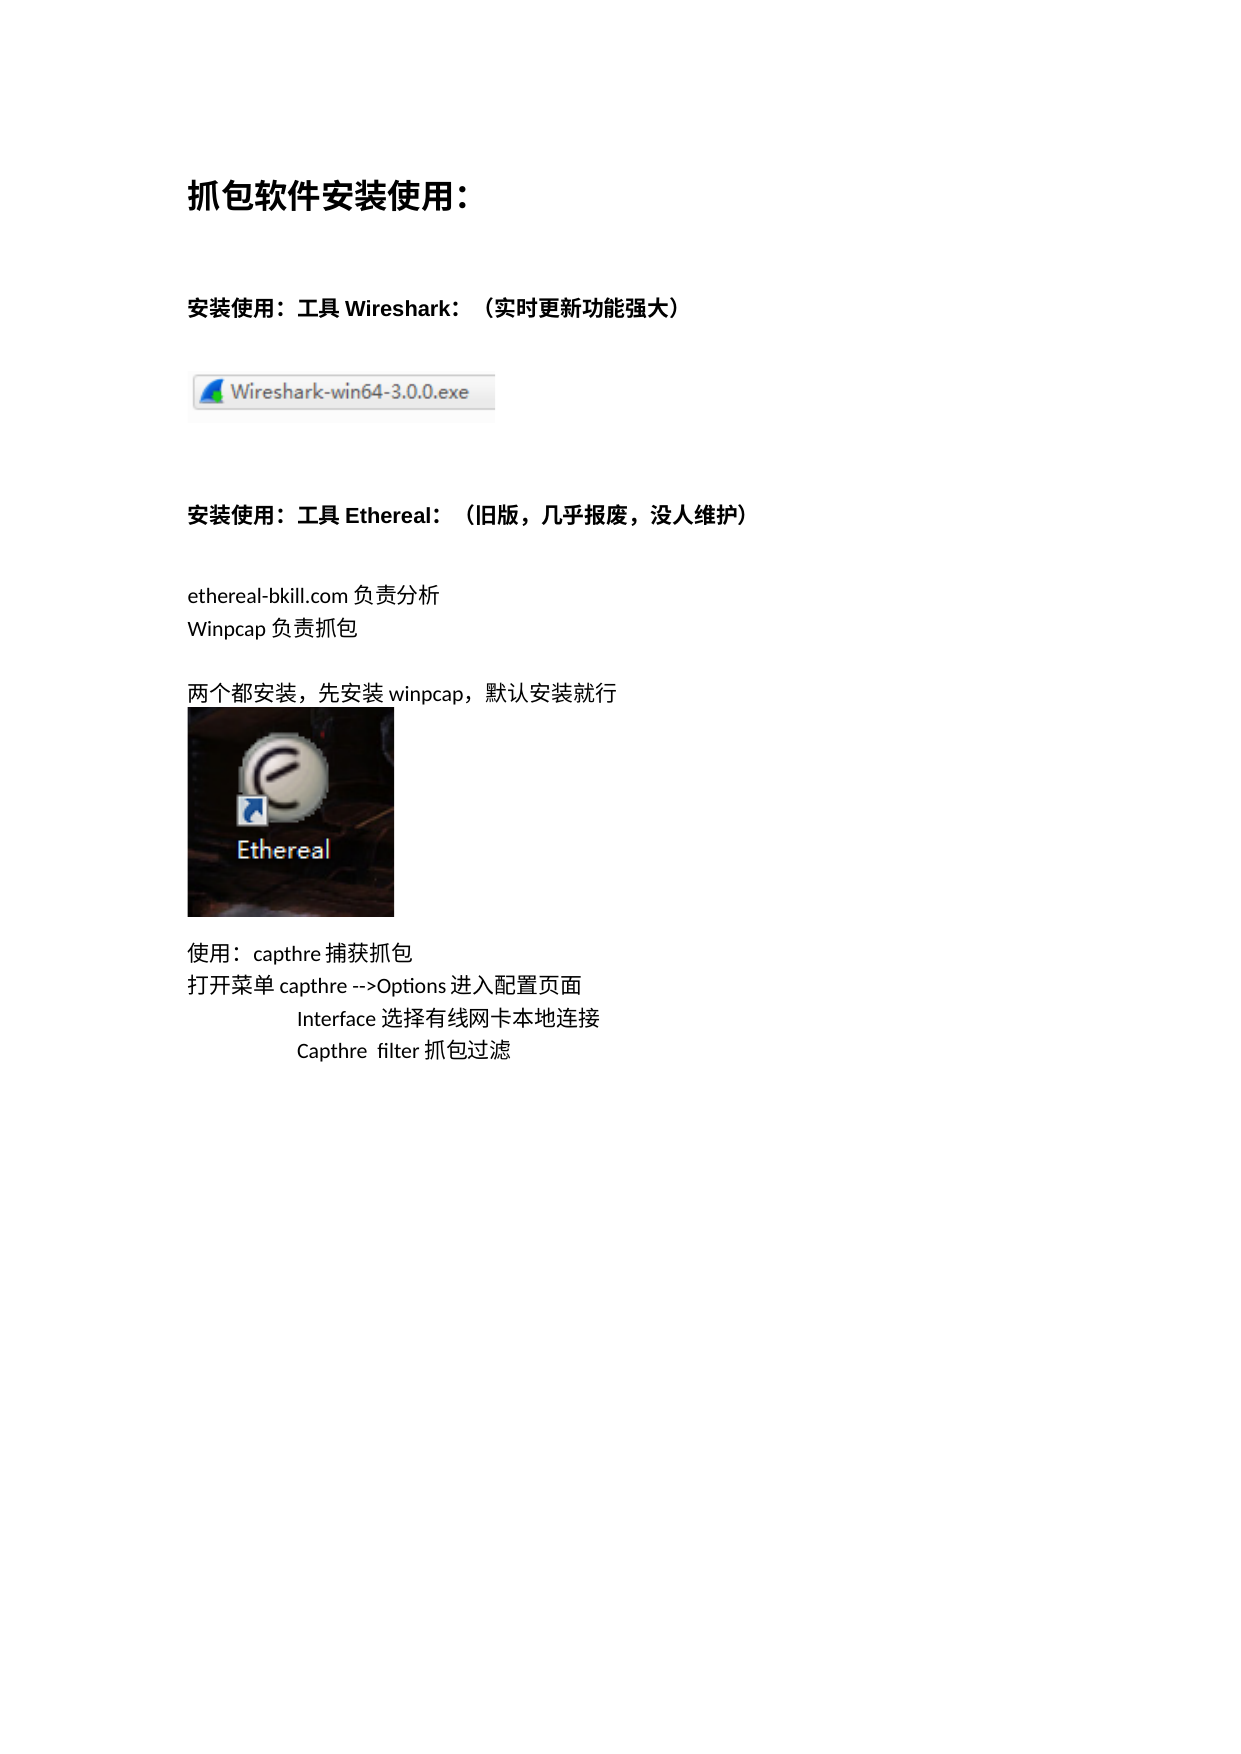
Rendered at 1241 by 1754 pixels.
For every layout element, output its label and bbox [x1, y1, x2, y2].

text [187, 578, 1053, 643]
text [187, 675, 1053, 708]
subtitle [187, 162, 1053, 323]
picture [187, 371, 496, 423]
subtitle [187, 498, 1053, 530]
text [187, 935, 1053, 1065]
picture [187, 707, 395, 917]
